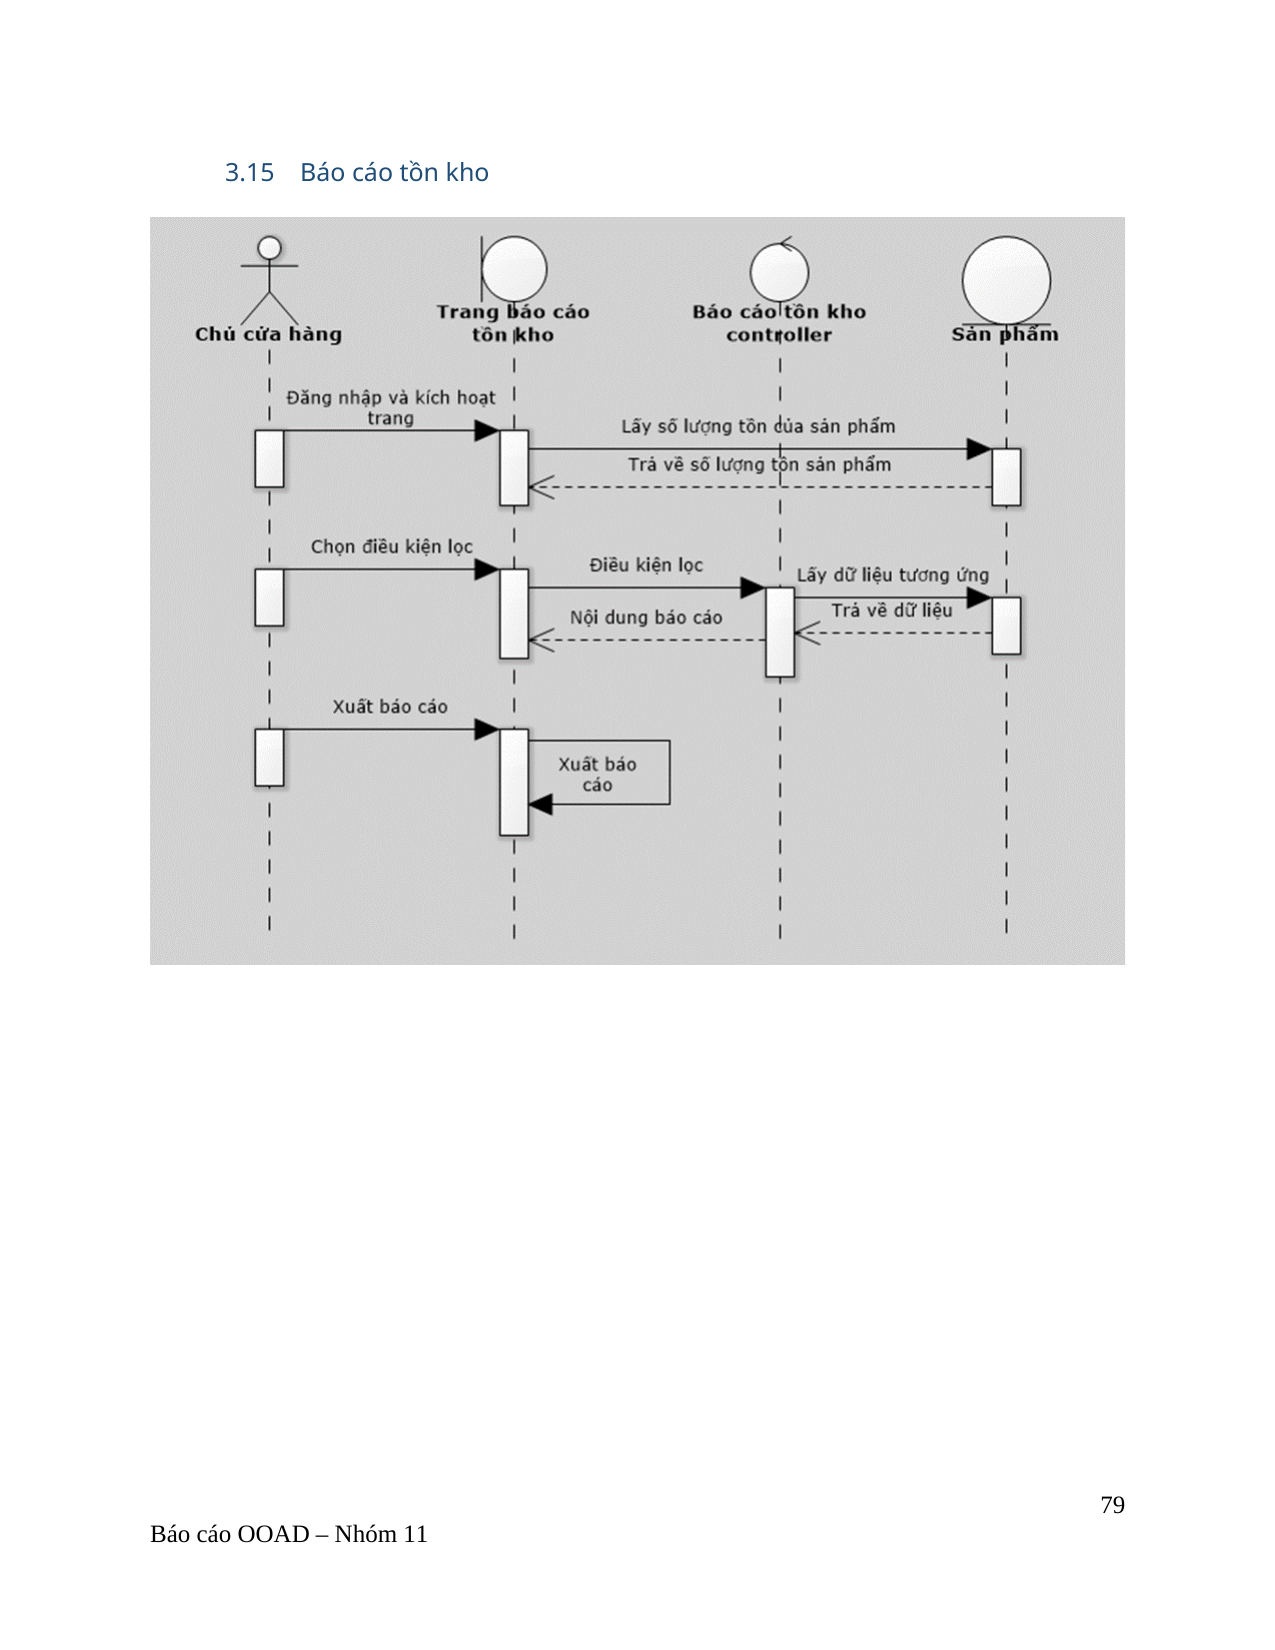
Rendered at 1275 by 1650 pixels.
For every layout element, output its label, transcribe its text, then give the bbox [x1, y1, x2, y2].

picture [150, 217, 1125, 965]
subtitle Báo cáo tồn kho [225, 154, 1125, 188]
